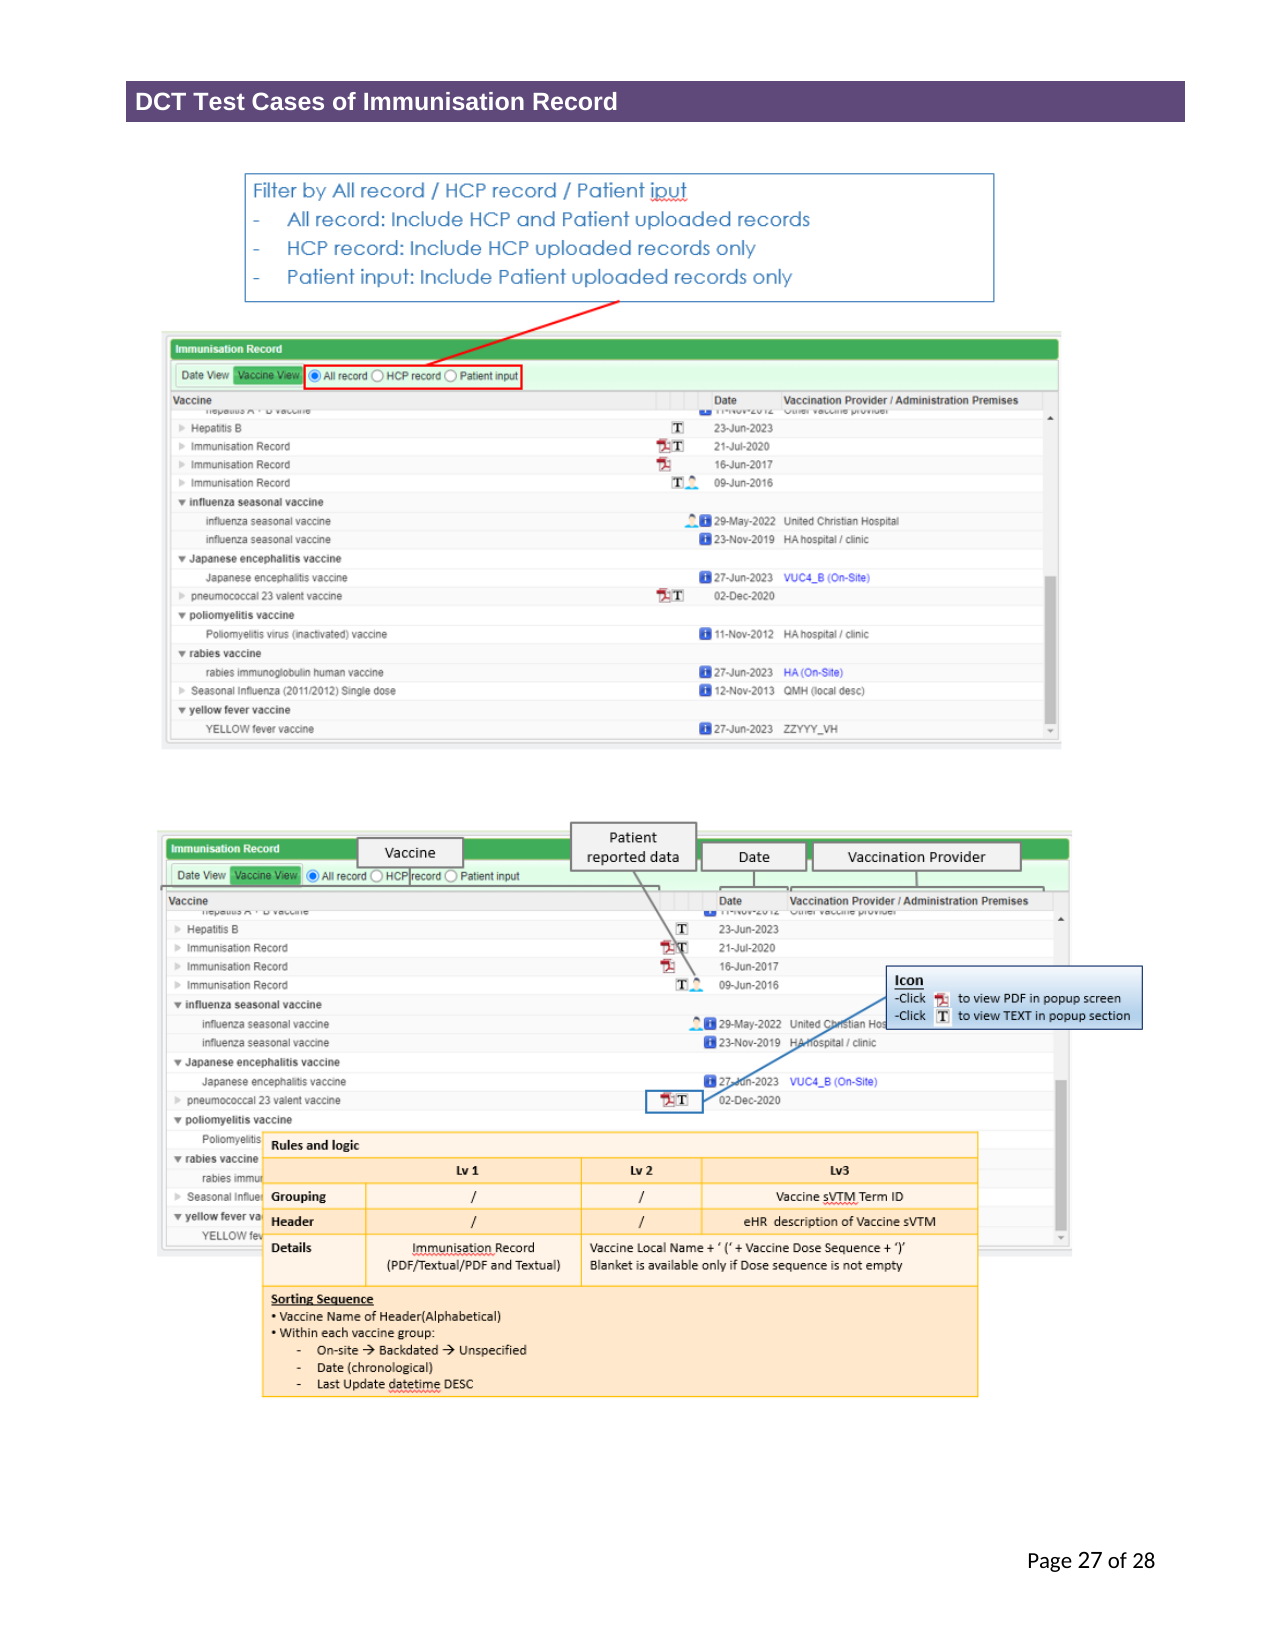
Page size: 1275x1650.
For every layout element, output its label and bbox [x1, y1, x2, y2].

picture [120, 802, 1155, 1408]
picture [120, 156, 1155, 777]
